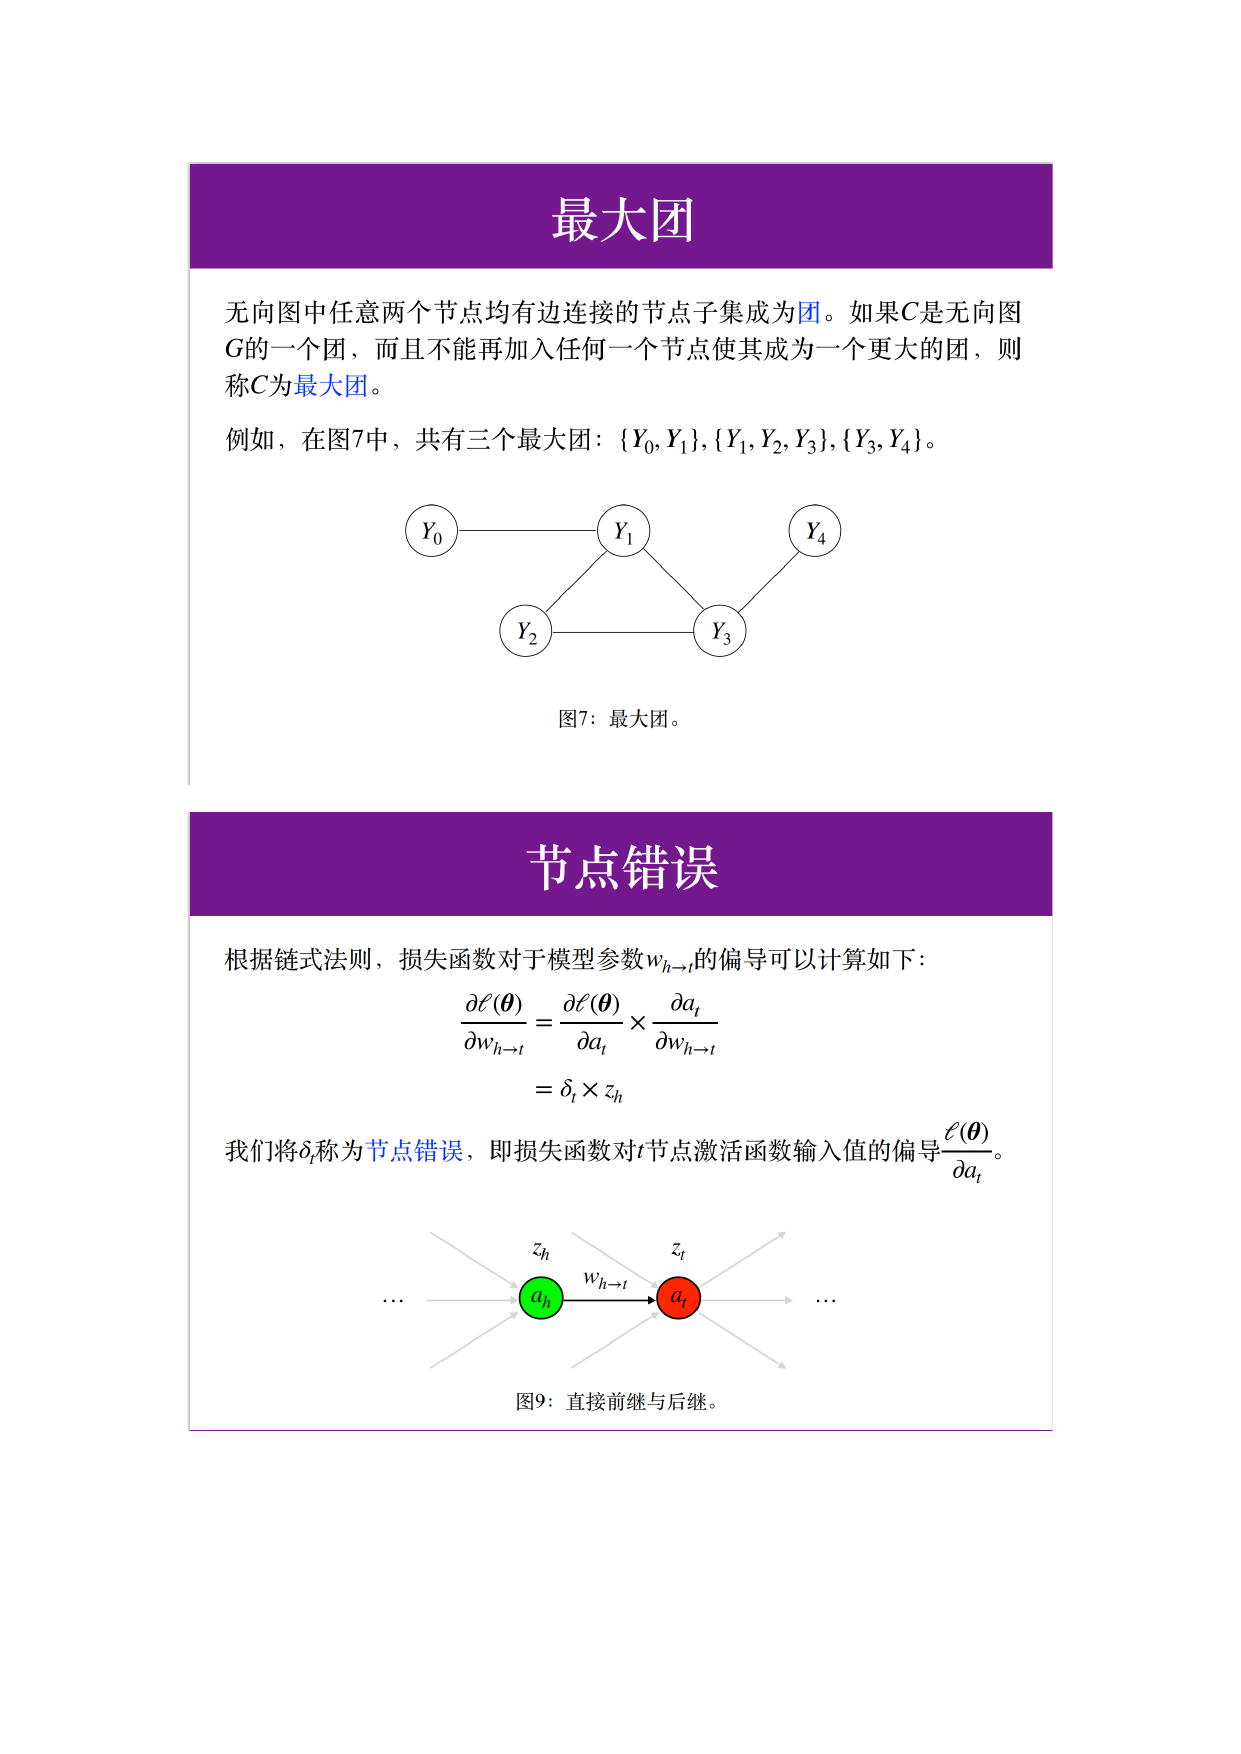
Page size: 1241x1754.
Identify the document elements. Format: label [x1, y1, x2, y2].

picture [187, 812, 1053, 1431]
picture [187, 162, 1053, 785]
